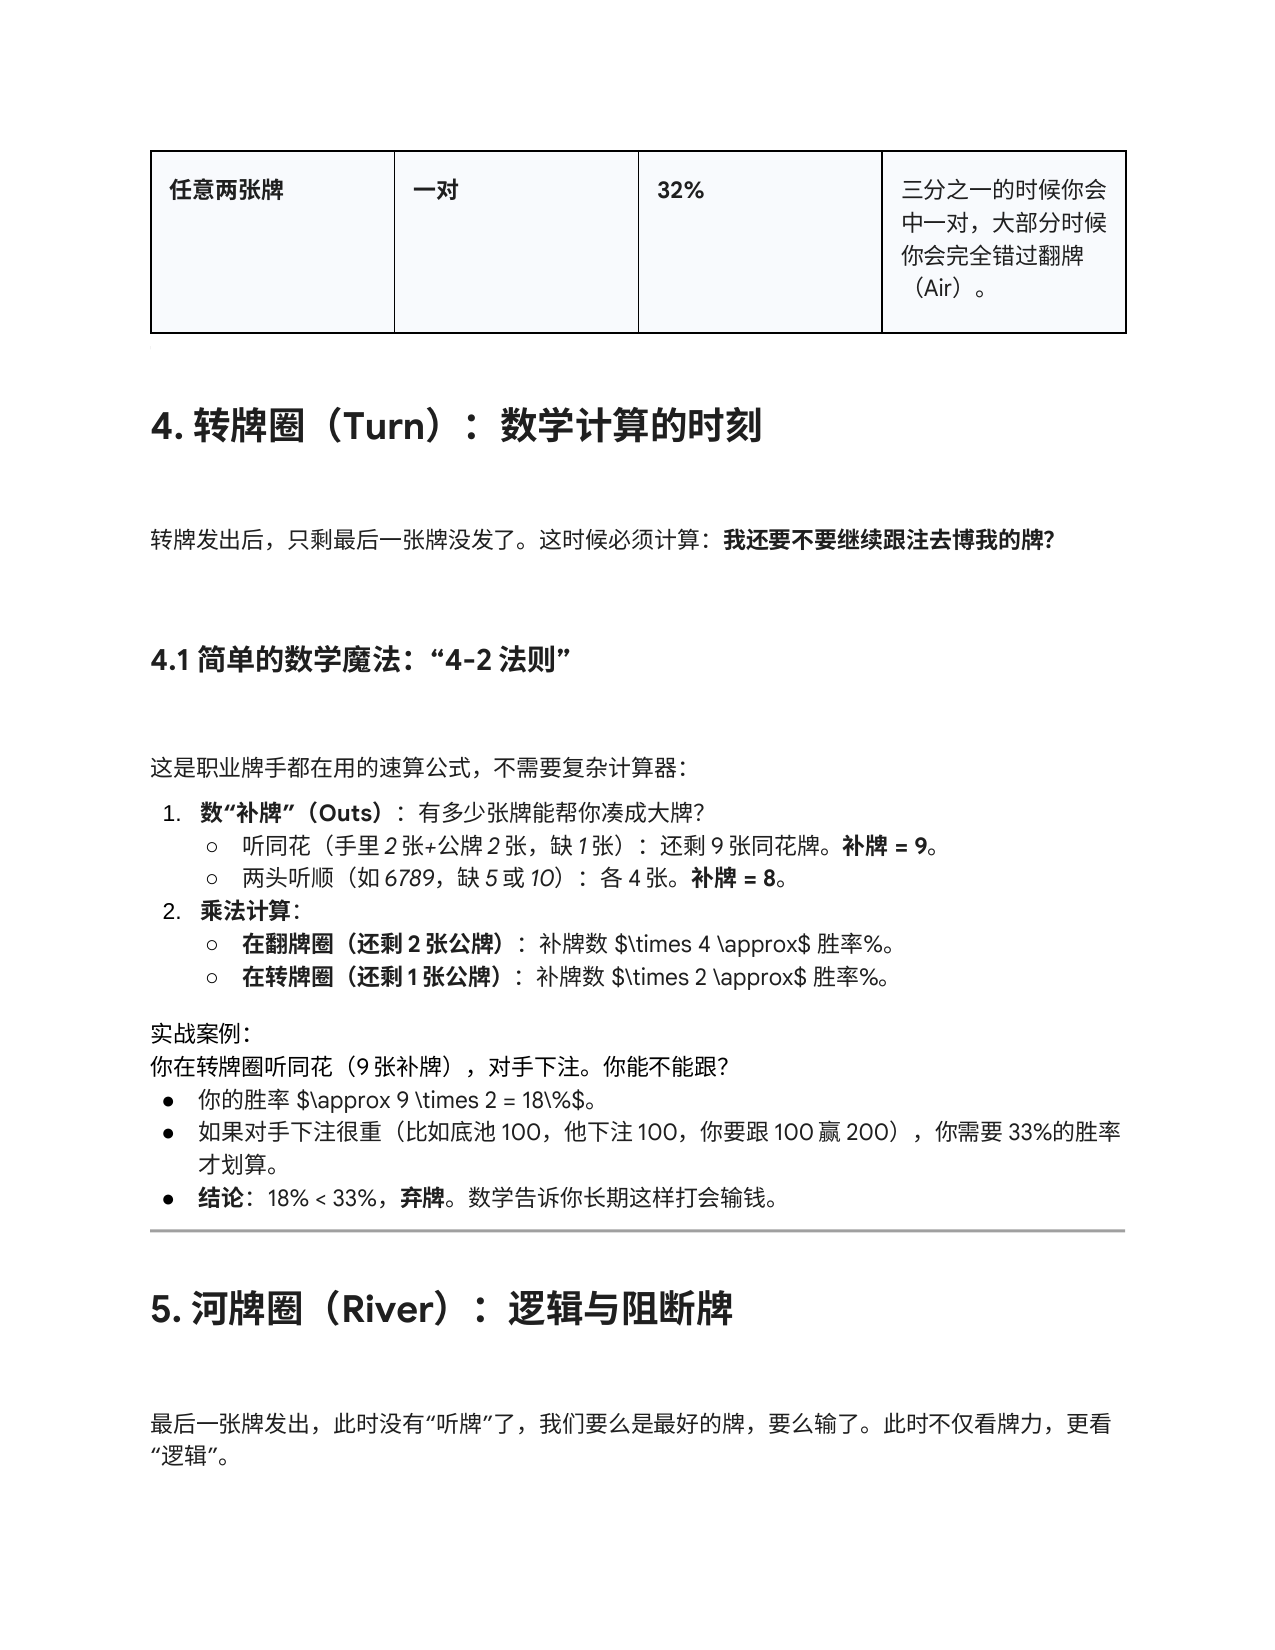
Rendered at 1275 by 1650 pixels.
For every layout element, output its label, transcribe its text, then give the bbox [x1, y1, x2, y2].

list 在转牌圈（还剩1张公牌）：补牌数 $\times 2 \approx$ 胜率%。 [205, 963, 1125, 992]
list 在翻牌圈（还剩2张公牌）：补牌数 $\times 4 \approx$ 胜率%。 [205, 930, 1125, 959]
subtitle 4. 转牌圈（Turn）：数学计算的时刻 [150, 403, 1125, 450]
list 听同花（手里2张+公牌2张，缺1张）：还剩9张同花牌。补牌 = 9。 [205, 832, 1125, 861]
text 实战案例： [150, 1021, 1125, 1049]
text 最后一张牌发出，此时没有“听牌”了，我们要么是最好的牌，要么输了。此时不仅看牌力，更看“逻辑”。 [150, 1410, 1125, 1471]
subtitle 5. 河牌圈（River）：逻辑与阻断牌 [150, 1286, 1125, 1333]
text 这是职业牌手都在用的速算公式，不需要复杂计算器： [150, 754, 1125, 783]
list 结论：18% < 33%，弃牌。数学告诉你长期这样打会输钱。 [161, 1184, 1125, 1213]
list 两头听顺（如6789，缺5或10）：各4张。补牌 = 8。 [205, 865, 1125, 893]
list 数“补牌”（Outs）：有多少张牌能帮你凑成大牌？ [162, 799, 1125, 828]
list 如果对手下注很重（比如底池100，他下注100，你要跟100赢200），你需要33%的胜率才划算。 [161, 1119, 1125, 1180]
table_cell 32% [639, 152, 881, 332]
table_cell 一对 [395, 152, 638, 332]
table_cell 三分之一的时候你会中一对，大部分时候你会完全错过翻牌（Air）。 [883, 152, 1125, 332]
list 乘法计算： [162, 897, 1125, 926]
list 你的胜率 $\approx 9 \times 2 = 18\%$。 [161, 1086, 1125, 1115]
table_cell 任意两张牌 [152, 152, 394, 332]
text 转牌发出后，只剩最后一张牌没发了。这时候必须计算：我还要不要继续跟注去博我的牌？ [150, 527, 1125, 556]
text 你在转牌圈听同花（9张补牌），对手下注。你能不能跟？ [150, 1053, 1125, 1082]
subtitle 4.1 简单的数学魔法：“4-2法则” [150, 642, 1125, 679]
